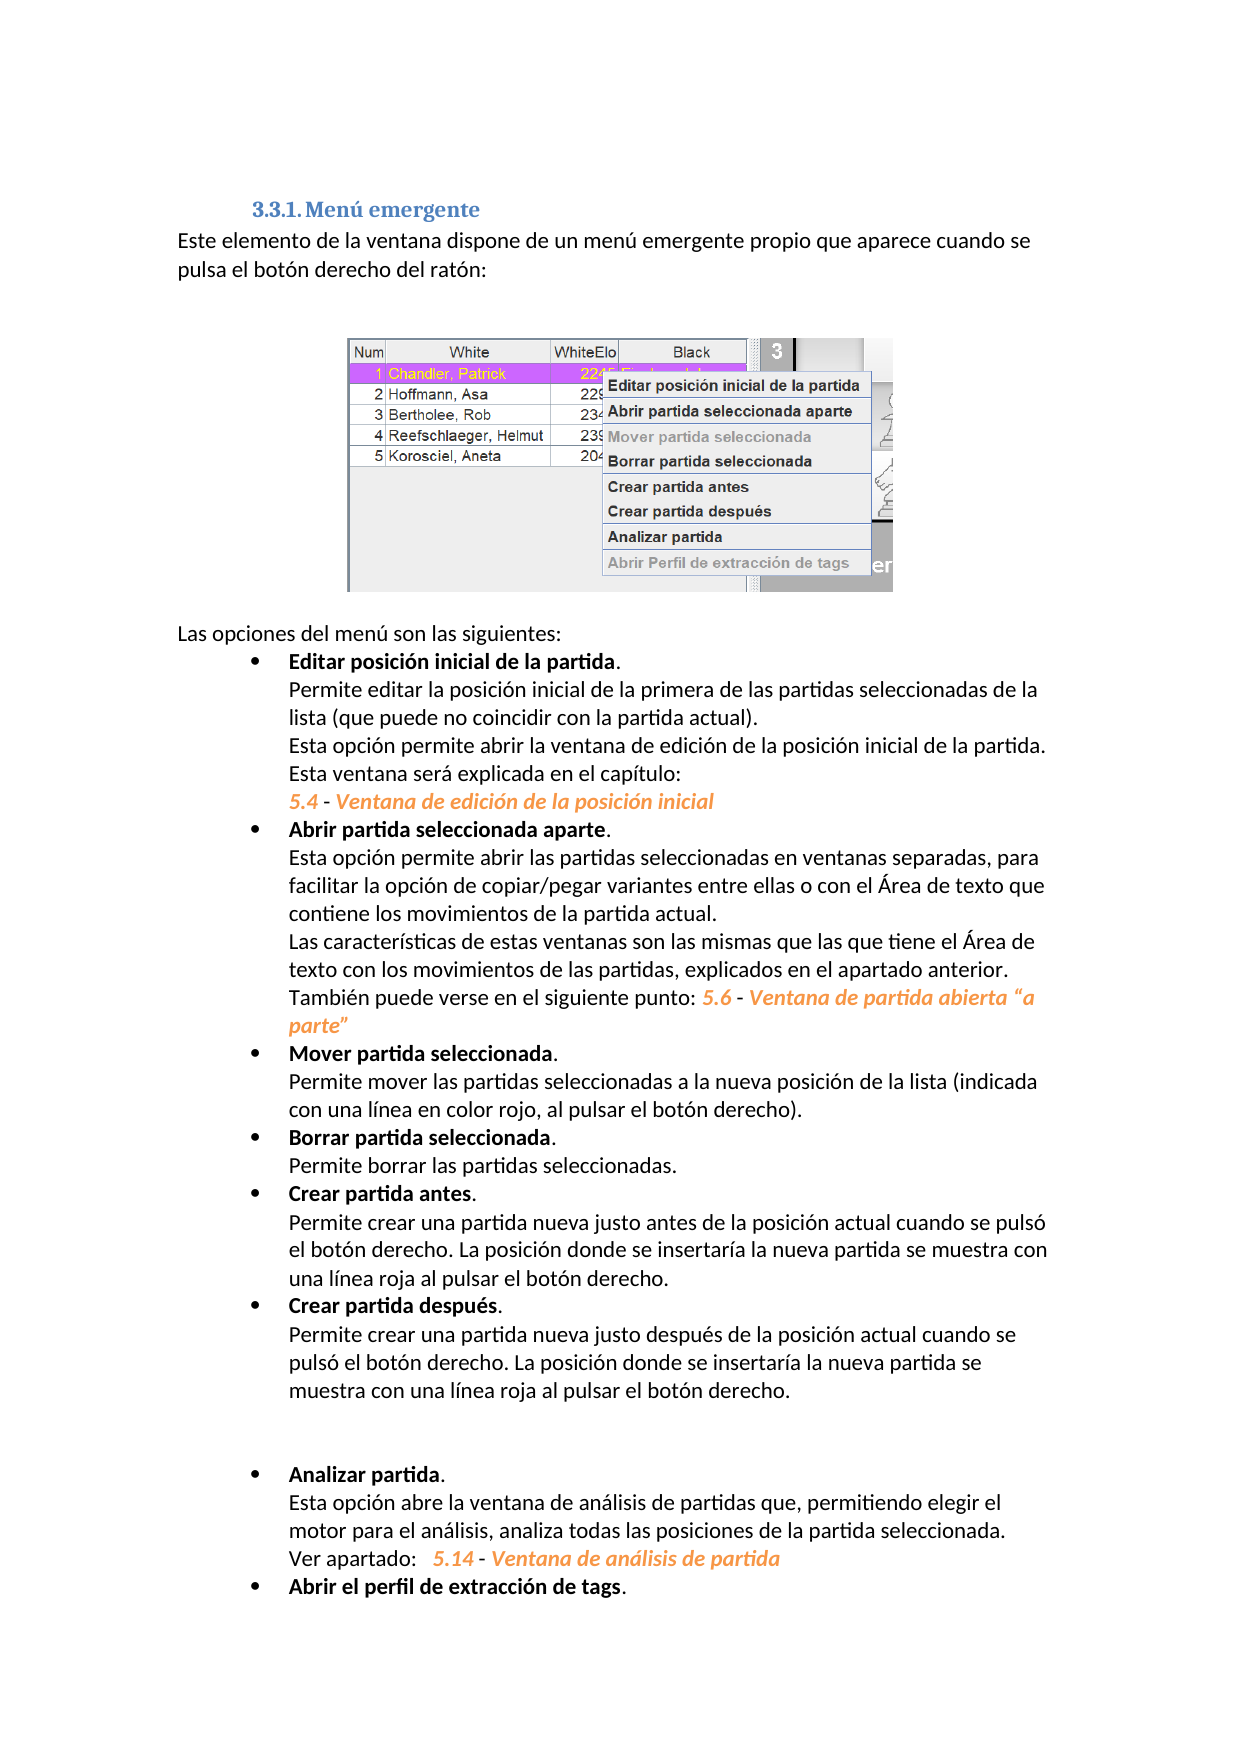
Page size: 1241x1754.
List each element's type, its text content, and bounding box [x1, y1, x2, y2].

text Permite crear una partida nueva justo antes de la posición actual cuando se pulsó el botón derecho. La posición donde se insertaría la nueva partida se muestra con una línea roja al pulsar el botón derecho. [288, 1208, 1063, 1292]
text 5.4 - Ventana de edición de la posición inicial [288, 787, 1063, 815]
text Esta opción permite abrir las partidas seleccionadas en ventanas separadas, para facilitar la opción de copiar/pegar variantes entre ellas o con el Área de texto que contiene los movimientos de la partida actual. [288, 843, 1063, 927]
text Permite crear una partida nueva justo después de la posición actual cuando se pulsó el botón derecho. La posición donde se insertaría la nueva partida se muestra con una línea roja al pulsar el botón derecho. [288, 1320, 1063, 1404]
text Esta opción abre la ventana de análisis de partidas que, permitiendo elegir el motor para el análisis, analiza todas las posiciones de la partida seleccionada. [288, 1488, 1063, 1544]
picture [347, 338, 893, 592]
text Las opciones del menú son las siguientes: [177, 619, 1063, 647]
list Mover partida seleccionada. [251, 1039, 1063, 1067]
list Abrir el perfil de extracción de tags. [251, 1572, 1063, 1600]
text Este elemento de la ventana dispone de un menú emergente propio que aparece cuando se pulsa el botón derecho del ratón: [177, 227, 1063, 283]
list Analizar partida. [251, 1460, 1063, 1488]
text Permite borrar las partidas seleccionadas. [288, 1152, 1063, 1179]
text Permite editar la posición inicial de la primera de las partidas seleccionadas de la lista (que puede no coincidir con la partida actual). [288, 675, 1063, 731]
list Abrir partida seleccionada aparte. [251, 815, 1063, 843]
subtitle Menú emergente [252, 196, 1063, 223]
list Editar posición inicial de la partida. [251, 647, 1063, 675]
text Las características de estas ventanas son las mismas que las que tiene el Área de texto con los movimientos de las partidas, explicados en el apartado anterior. También puede verse en el siguiente punto: 5.6 - Ventana de partida abierta “a parte” [288, 927, 1063, 1039]
list Crear partida antes. [251, 1179, 1063, 1208]
text Esta opción permite abrir la ventana de edición de la posición inicial de la partida. [288, 731, 1063, 759]
list Borrar partida seleccionada. [251, 1123, 1063, 1152]
text Permite mover las partidas seleccionadas a la nueva posición de la lista (indicada con una línea en color rojo, al pulsar el botón derecho). [288, 1067, 1063, 1123]
text Ver apartado: 5.14 - Ventana de análisis de partida [288, 1544, 1063, 1572]
list Crear partida después. [251, 1292, 1063, 1320]
text Esta ventana será explicada en el capítulo: [288, 759, 1063, 787]
